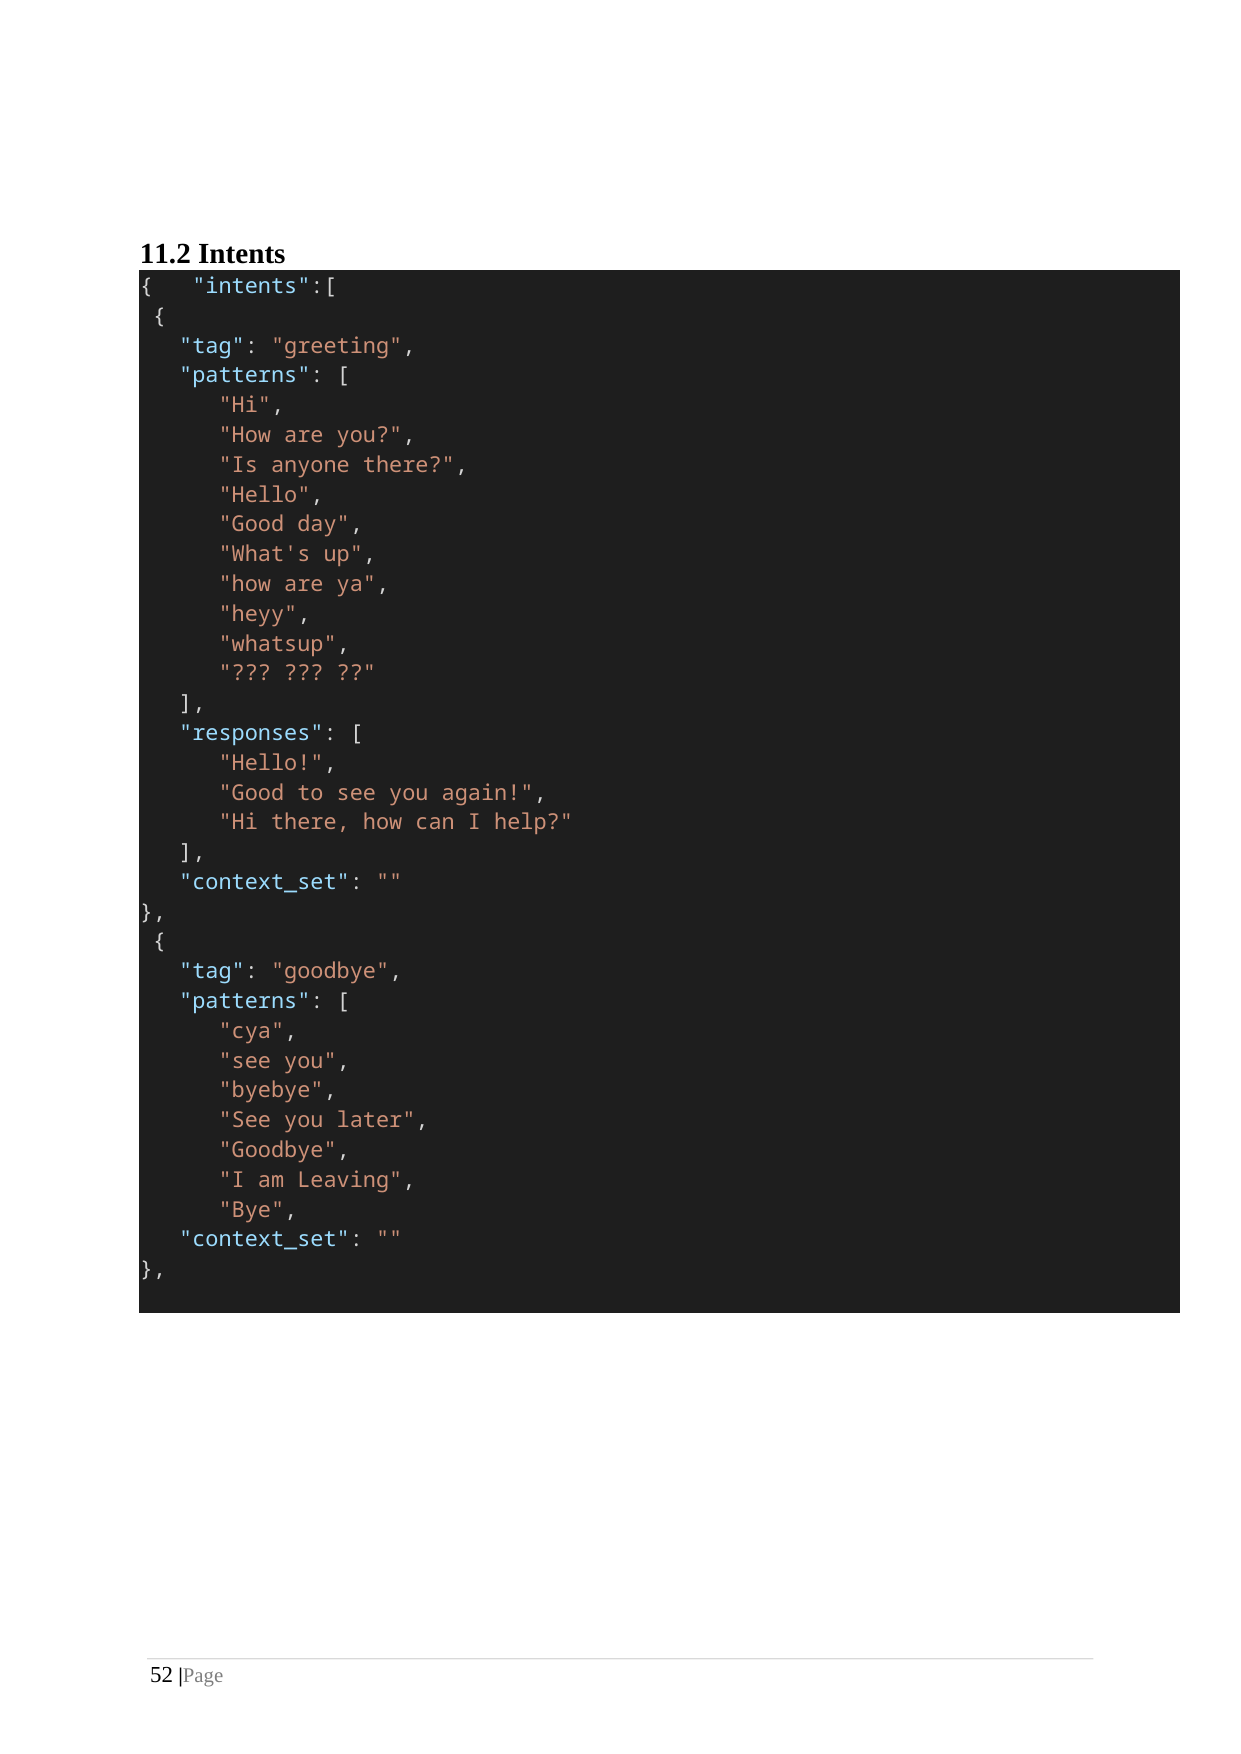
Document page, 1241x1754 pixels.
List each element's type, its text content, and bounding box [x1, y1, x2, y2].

text "responses": [ [139, 717, 1180, 747]
text { [139, 925, 1180, 955]
text { [139, 300, 1180, 329]
text "heyy", [139, 598, 1180, 627]
text "??? ??? ??" [139, 657, 1180, 687]
text "Bye", [139, 1193, 1180, 1223]
text "tag": "greeting", [139, 329, 1180, 359]
text "byebye", [139, 1074, 1180, 1104]
text ], [139, 687, 1180, 717]
text { "intents":[ [139, 270, 1180, 300]
text "context_set": "" [139, 866, 1180, 896]
text "cya", [139, 1015, 1180, 1044]
text ], [139, 836, 1180, 866]
text "How are you?", [139, 419, 1180, 449]
text "Hello", [139, 478, 1180, 508]
text "Hi", [139, 389, 1180, 419]
text }, [139, 1253, 1180, 1283]
text "patterns": [ [139, 359, 1180, 389]
text "how are ya", [139, 568, 1180, 598]
text "Is anyone there?", [139, 449, 1180, 478]
text "Hello!", [139, 747, 1180, 776]
text "see you", [139, 1044, 1180, 1074]
text "tag": "goodbye", [139, 955, 1180, 985]
text "See you later", [139, 1104, 1180, 1134]
text "I am Leaving", [139, 1164, 1180, 1193]
text "Good day", [139, 508, 1180, 538]
subtitle 11.2 Intents [139, 236, 1180, 270]
text "patterns": [ [139, 985, 1180, 1015]
text "context_set": "" [139, 1223, 1180, 1253]
text "Hi there, how can I help?" [139, 806, 1180, 836]
text "whatsup", [139, 627, 1180, 657]
text "Good to see you again!", [139, 776, 1180, 806]
text "Goodbye", [139, 1134, 1180, 1164]
text }, [139, 896, 1180, 925]
text "What's up", [139, 538, 1180, 568]
